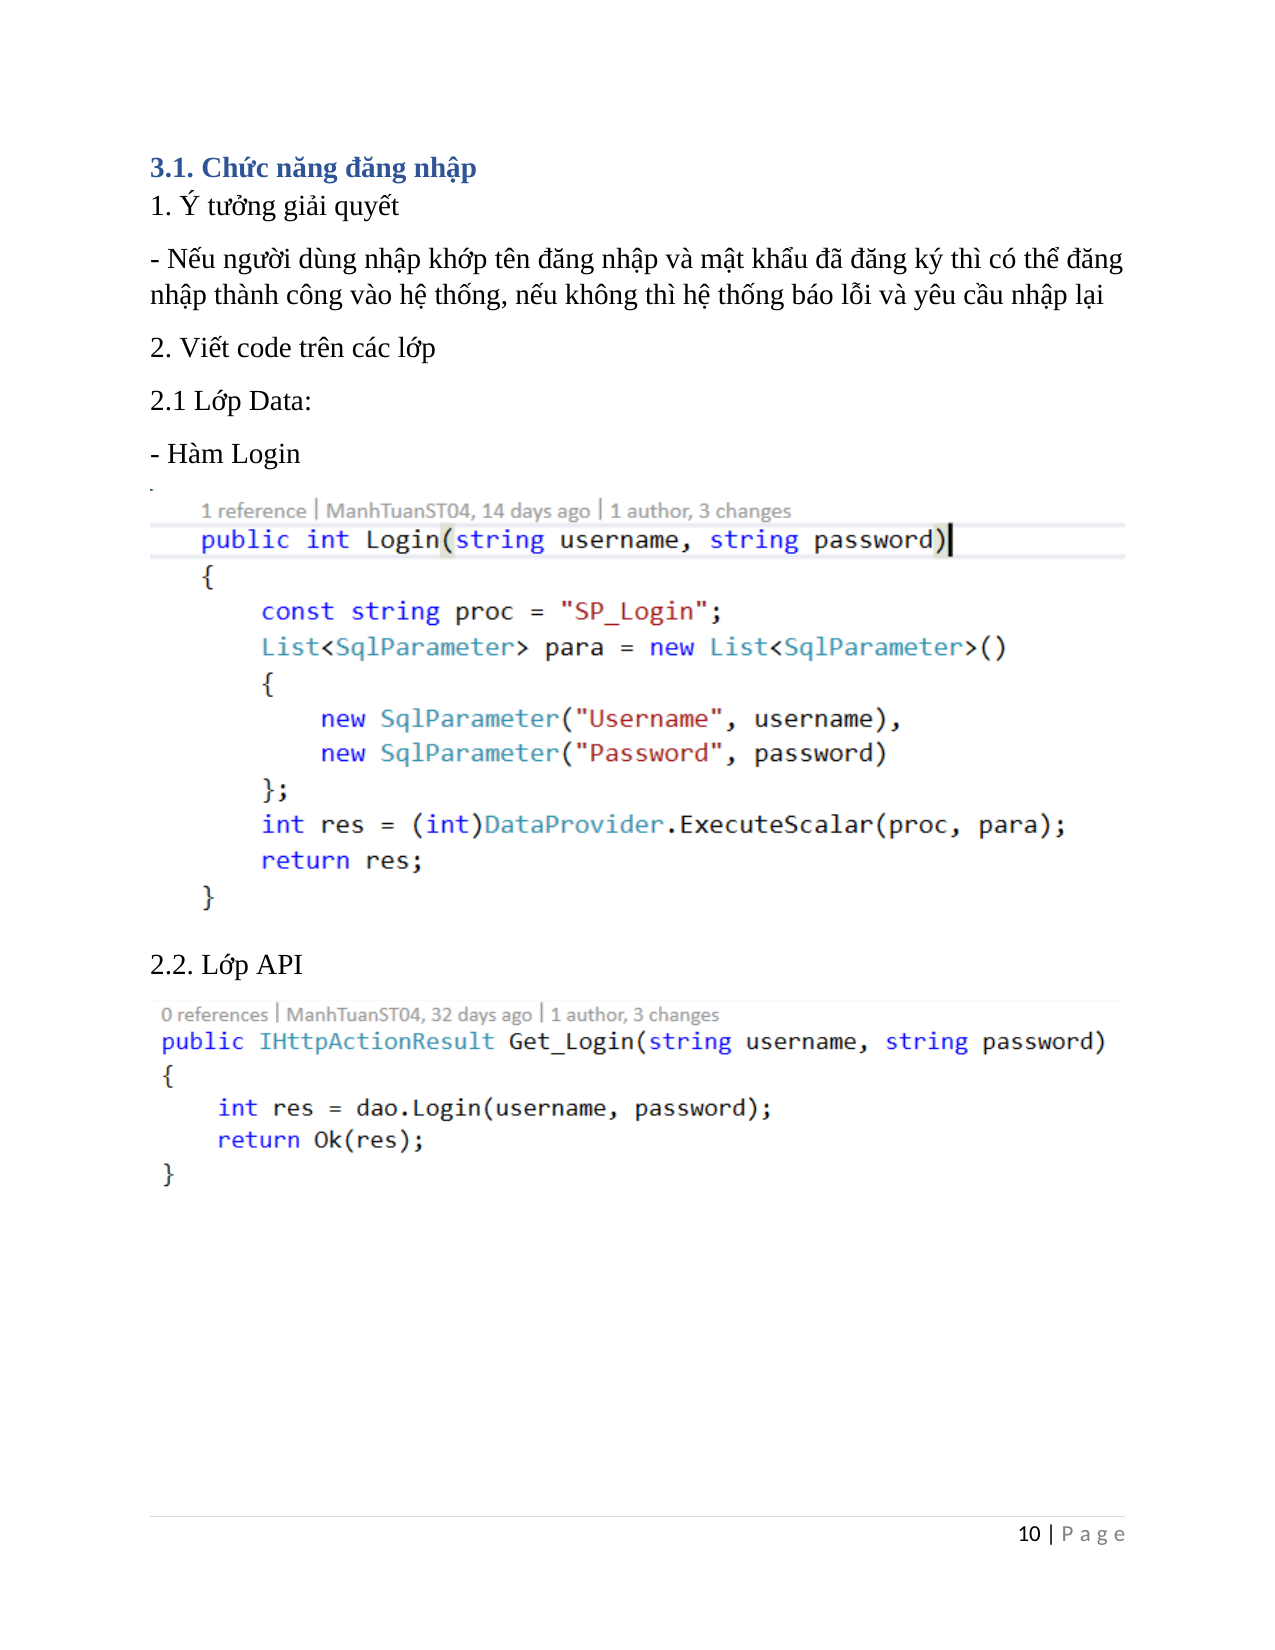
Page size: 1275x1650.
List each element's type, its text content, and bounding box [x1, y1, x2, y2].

text 1. Ý tưởng giải quyết [150, 188, 1125, 222]
picture [150, 1000, 1125, 1205]
text - Nếu người dùng nhập khớp tên đăng nhập và mật khẩu đã đăng ký thì có thể đăng nhập thành công vào hệ thống, nếu không thì hệ thống báo lỗi và yêu cầu nhập lại [150, 241, 1125, 311]
text 2. Viết code trên các lớp [150, 330, 1125, 364]
text 2.2. Lớp API [150, 947, 1125, 981]
subtitle 3.1. Chức năng đăng nhập [150, 150, 1125, 183]
text - Hàm Login [150, 436, 1125, 469]
picture [150, 488, 1125, 929]
text 2.1 Lớp Data: [150, 383, 1125, 417]
